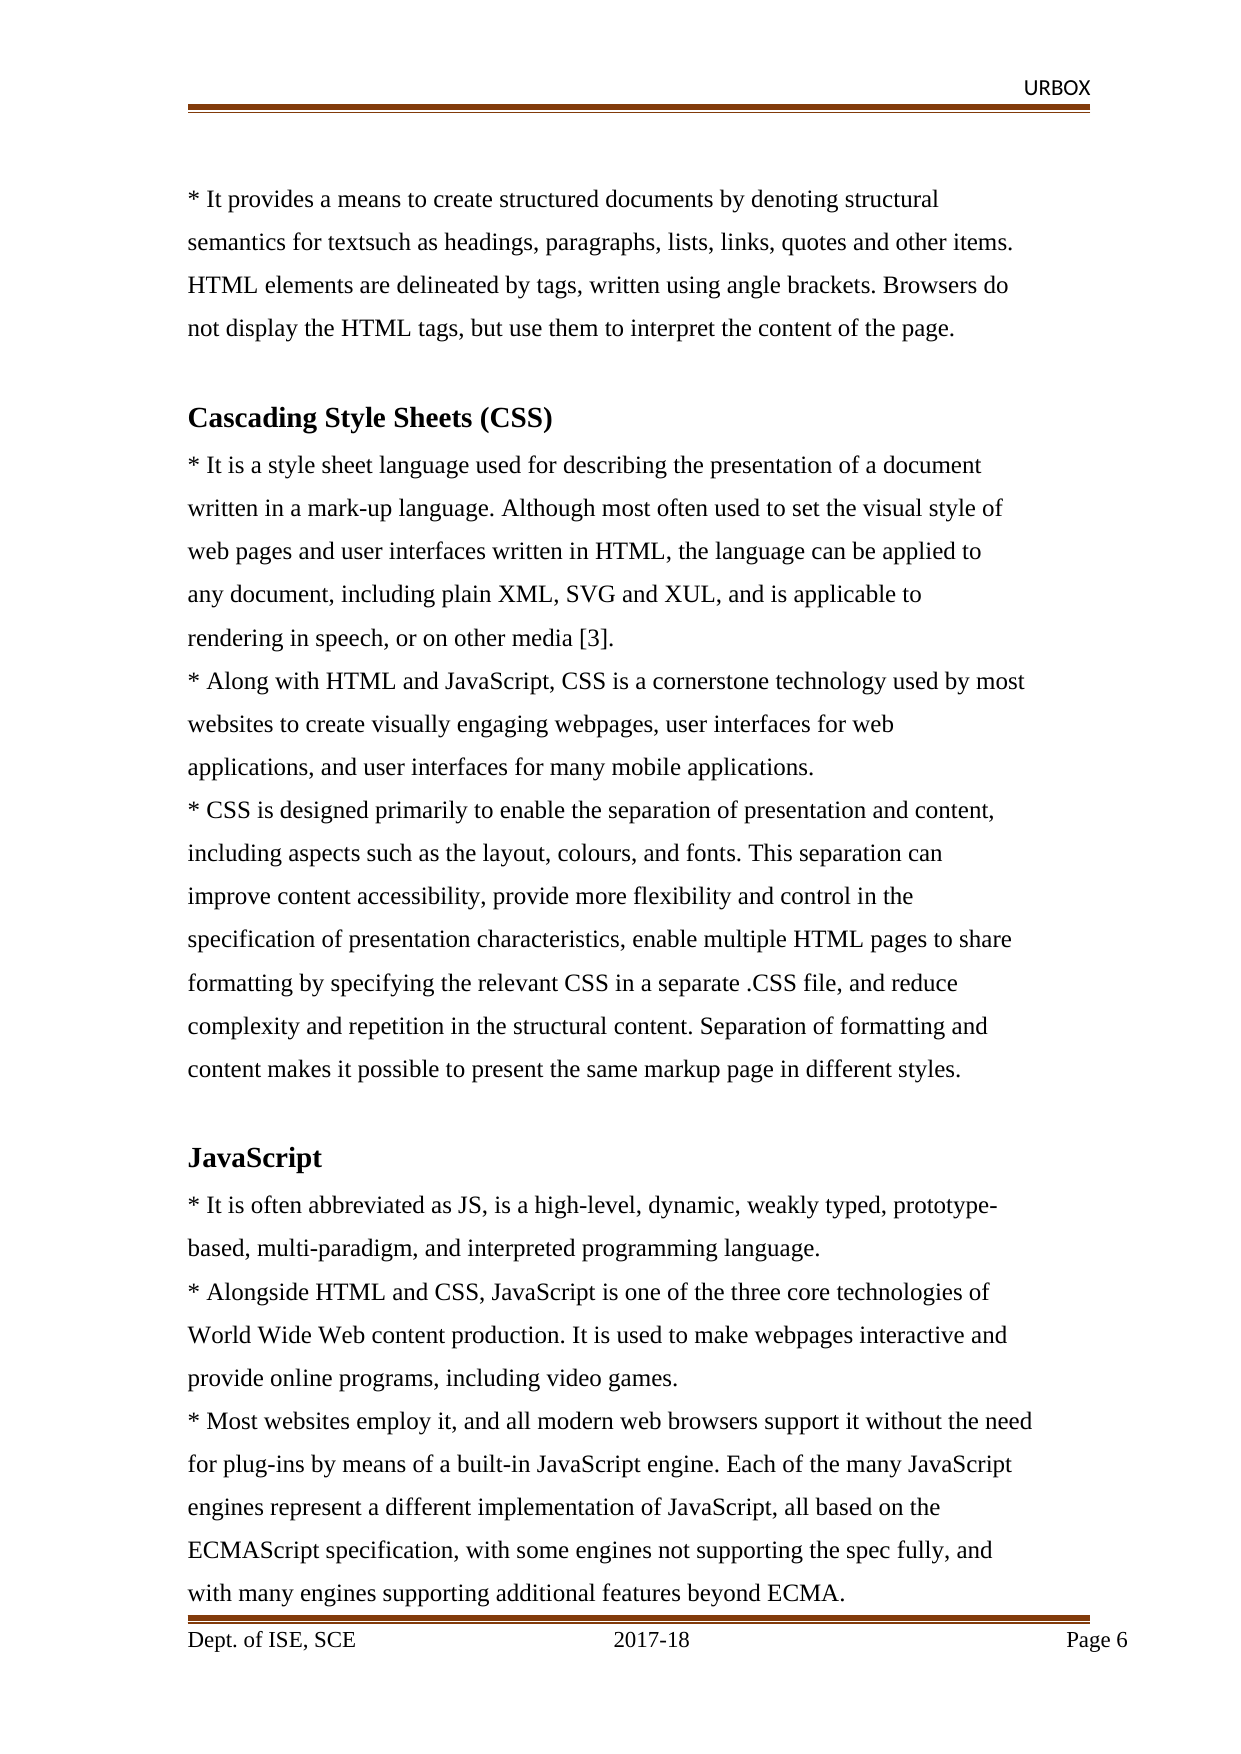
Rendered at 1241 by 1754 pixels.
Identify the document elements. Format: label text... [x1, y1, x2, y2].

text provide online programs, including video games. [187, 1363, 1090, 1392]
text JavaScript [187, 1140, 1090, 1174]
text improve content accessibility, provide more flexibility and control in the [187, 881, 1090, 910]
text * Along with HTML and JavaScript, CSS is a cornerstone technology used by most [187, 666, 1090, 694]
text rendering in speech, or on other media [3]. [187, 623, 1090, 651]
text any document, including plain XML, SVG and XUL, and is applicable to [187, 579, 1090, 608]
text ECMAScript specification, with some engines not supporting the spec fully, and [187, 1535, 1090, 1564]
text HTML elements are delineated by tags, written using angle brackets. Browsers do [187, 270, 1090, 299]
text based, multi-paradigm, and interpreted programming language. [187, 1233, 1090, 1262]
text * It provides a means to create structured documents by denoting structural [187, 184, 1090, 213]
text formatting by specifying the relevant CSS in a separate .CSS file, and reduce [187, 968, 1090, 996]
text engines represent a different implementation of JavaScript, all based on the [187, 1492, 1090, 1521]
text * It is a style sheet language used for describing the presentation of a document [187, 450, 1090, 479]
text for plug-ins by means of a built-in JavaScript engine. Each of the many JavaScript [187, 1449, 1090, 1478]
text * Most websites employ it, and all modern web browsers support it without the need [187, 1406, 1090, 1435]
text content makes it possible to present the same markup page in different styles. [187, 1054, 1090, 1083]
text written in a mark-up language. Although most often used to set the visual style of [187, 493, 1090, 522]
text websites to create visually engaging webpages, user interfaces for web [187, 709, 1090, 738]
text * CSS is designed primarily to enable the separation of presentation and content, [187, 795, 1090, 824]
text web pages and user interfaces written in HTML, the language can be applied to [187, 536, 1090, 565]
text with many engines supporting additional features beyond ECMA. [187, 1578, 1090, 1607]
text Cascading Style Sheets (CSS) [187, 400, 1090, 433]
text * It is often abbreviated as JS, is a high-level, dynamic, weakly typed, prototype- [187, 1190, 1090, 1219]
text * Alongside HTML and CSS, JavaScript is one of the three core technologies of [187, 1277, 1090, 1305]
text semantics for textsuch as headings, paragraphs, lists, links, quotes and other items. [187, 227, 1090, 256]
text complexity and repetition in the structural content. Separation of formatting and [187, 1011, 1090, 1039]
text including aspects such as the layout, colours, and fonts. This separation can [187, 838, 1090, 867]
text applications, and user interfaces for many mobile applications. [187, 752, 1090, 781]
text not display the HTML tags, but use them to interpret the content of the page. [187, 313, 1090, 342]
text World Wide Web content production. It is used to make webpages interactive and [187, 1320, 1090, 1348]
text specification of presentation characteristics, enable multiple HTML pages to share [187, 924, 1090, 953]
